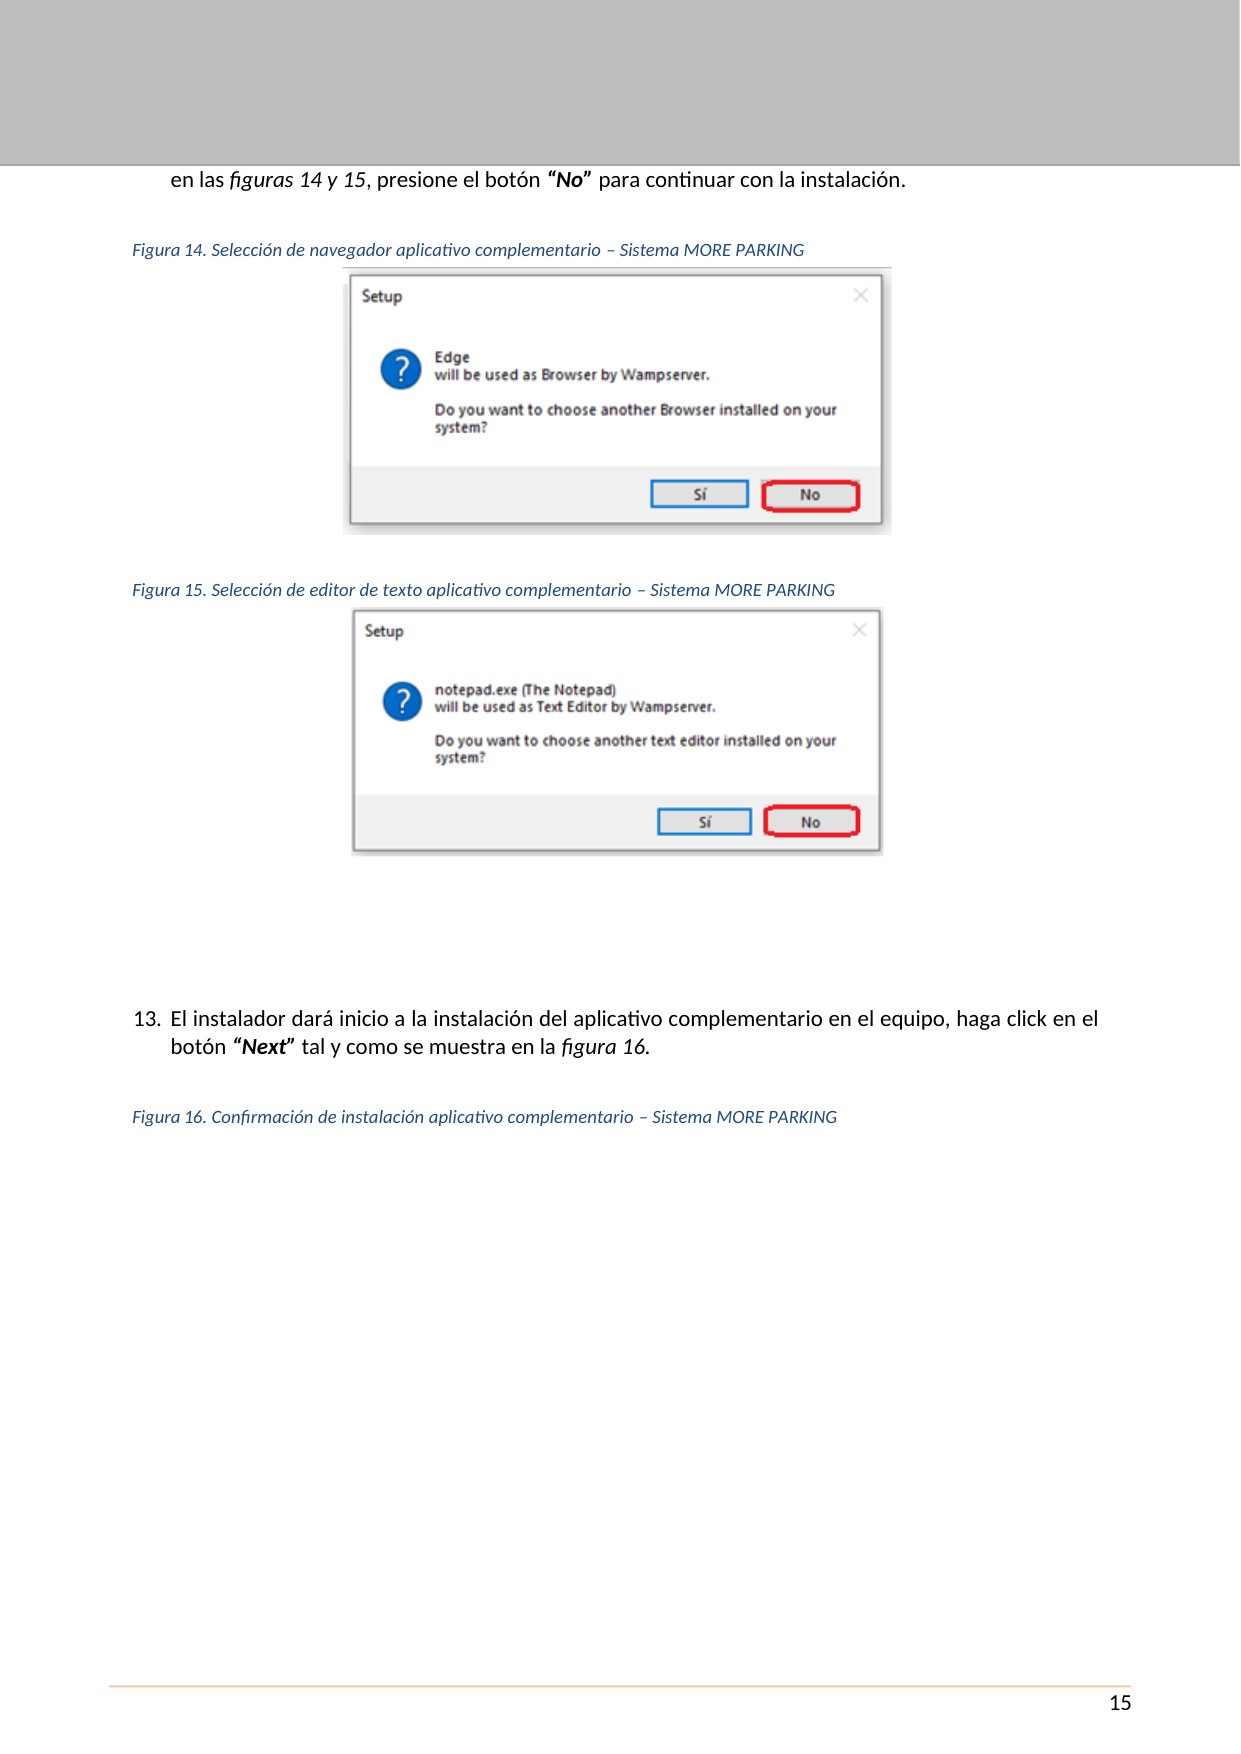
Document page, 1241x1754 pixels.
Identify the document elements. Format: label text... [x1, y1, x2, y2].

text Figura 15. Selección de editor de texto aplicativo complementario – Sistema MORE PARKING [132, 578, 1181, 601]
picture [351, 607, 884, 858]
picture [342, 267, 892, 535]
list El instalador dará inicio a la instalación del aplicativo complementario en el equipo, haga click en el botón “Next” tal y como se muestra en la figura 16. [133, 1004, 1101, 1061]
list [133, 165, 1101, 193]
text Figura 14. Selección de navegador aplicativo complementario – Sistema MORE PARKING [132, 238, 1181, 261]
text Figura 16. Confirmación de instalación aplicativo complementario – Sistema MORE PARKING [132, 1105, 1181, 1128]
